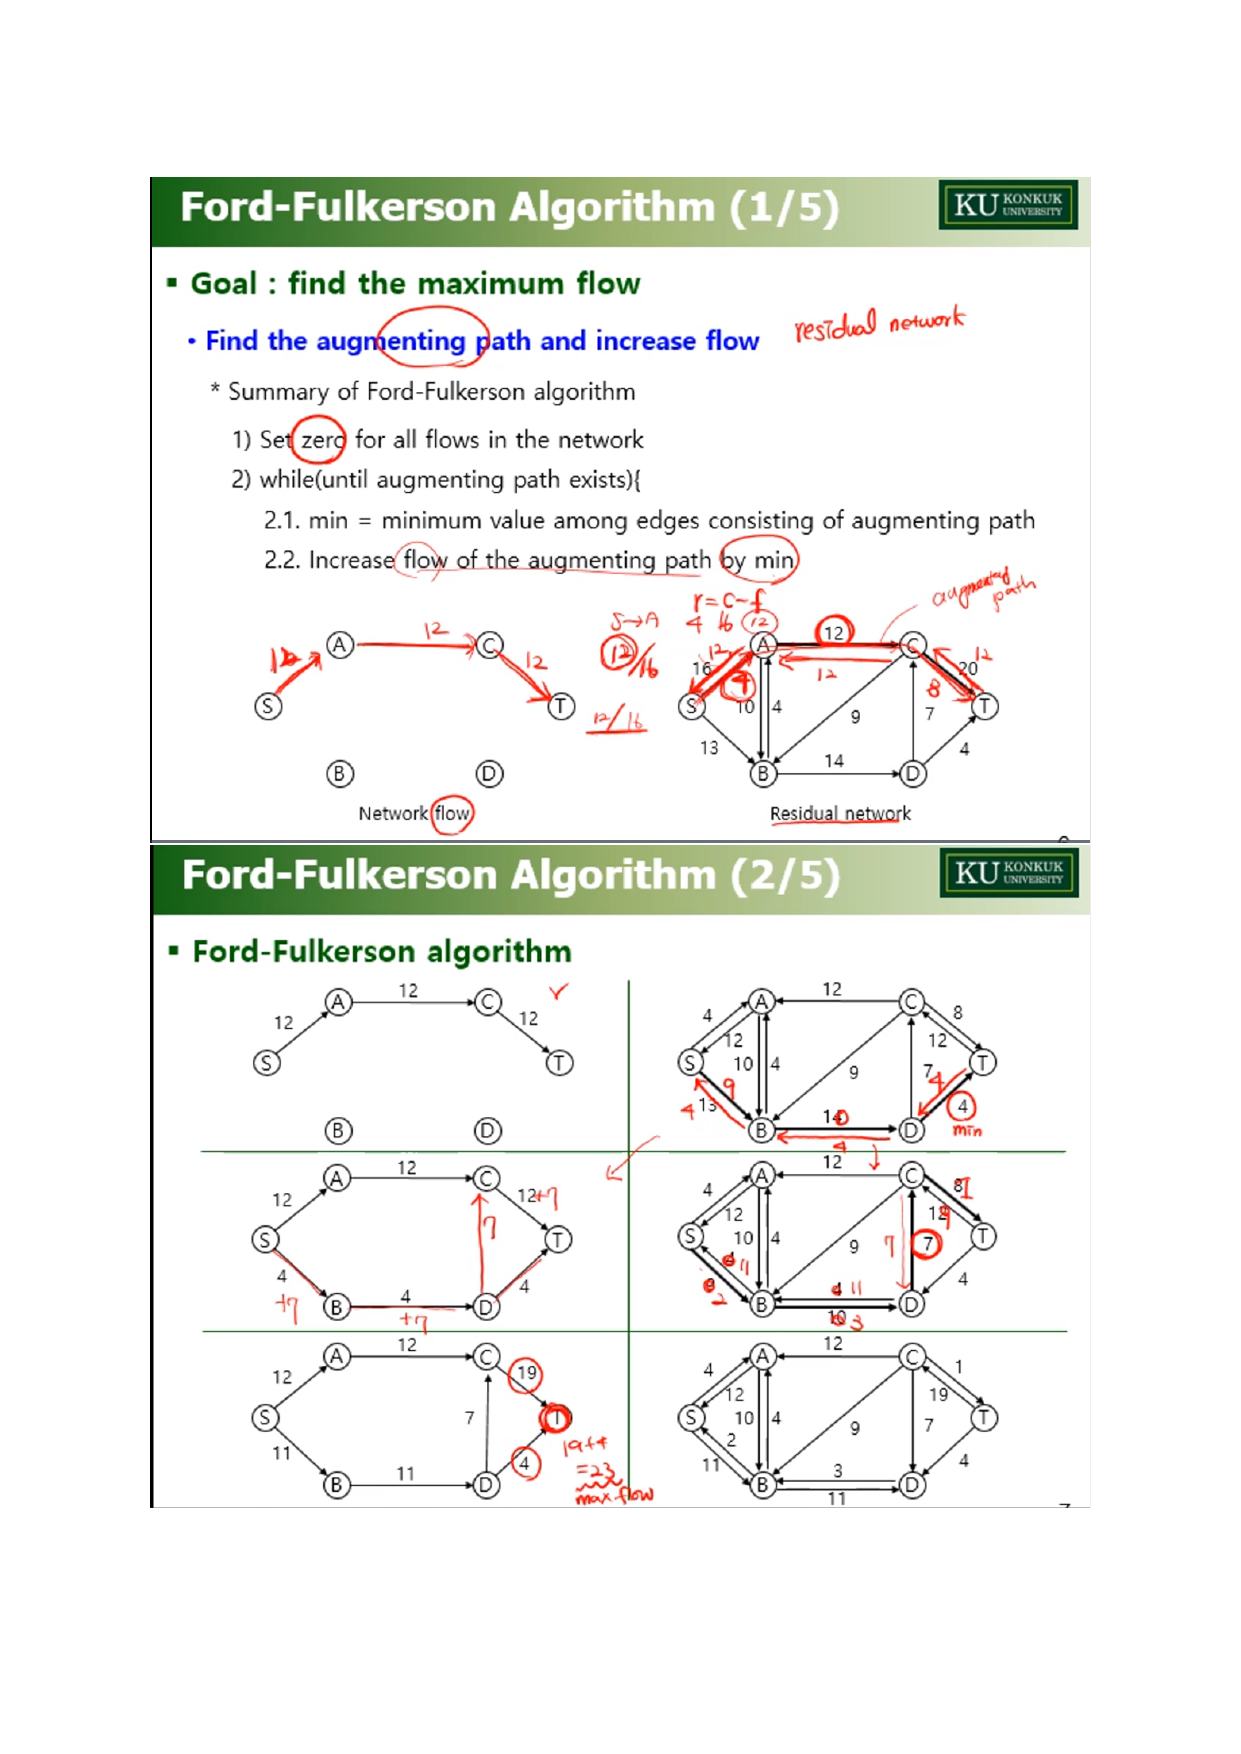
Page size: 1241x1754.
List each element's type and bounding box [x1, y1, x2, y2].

picture [150, 845, 1091, 1508]
picture [150, 177, 1091, 843]
